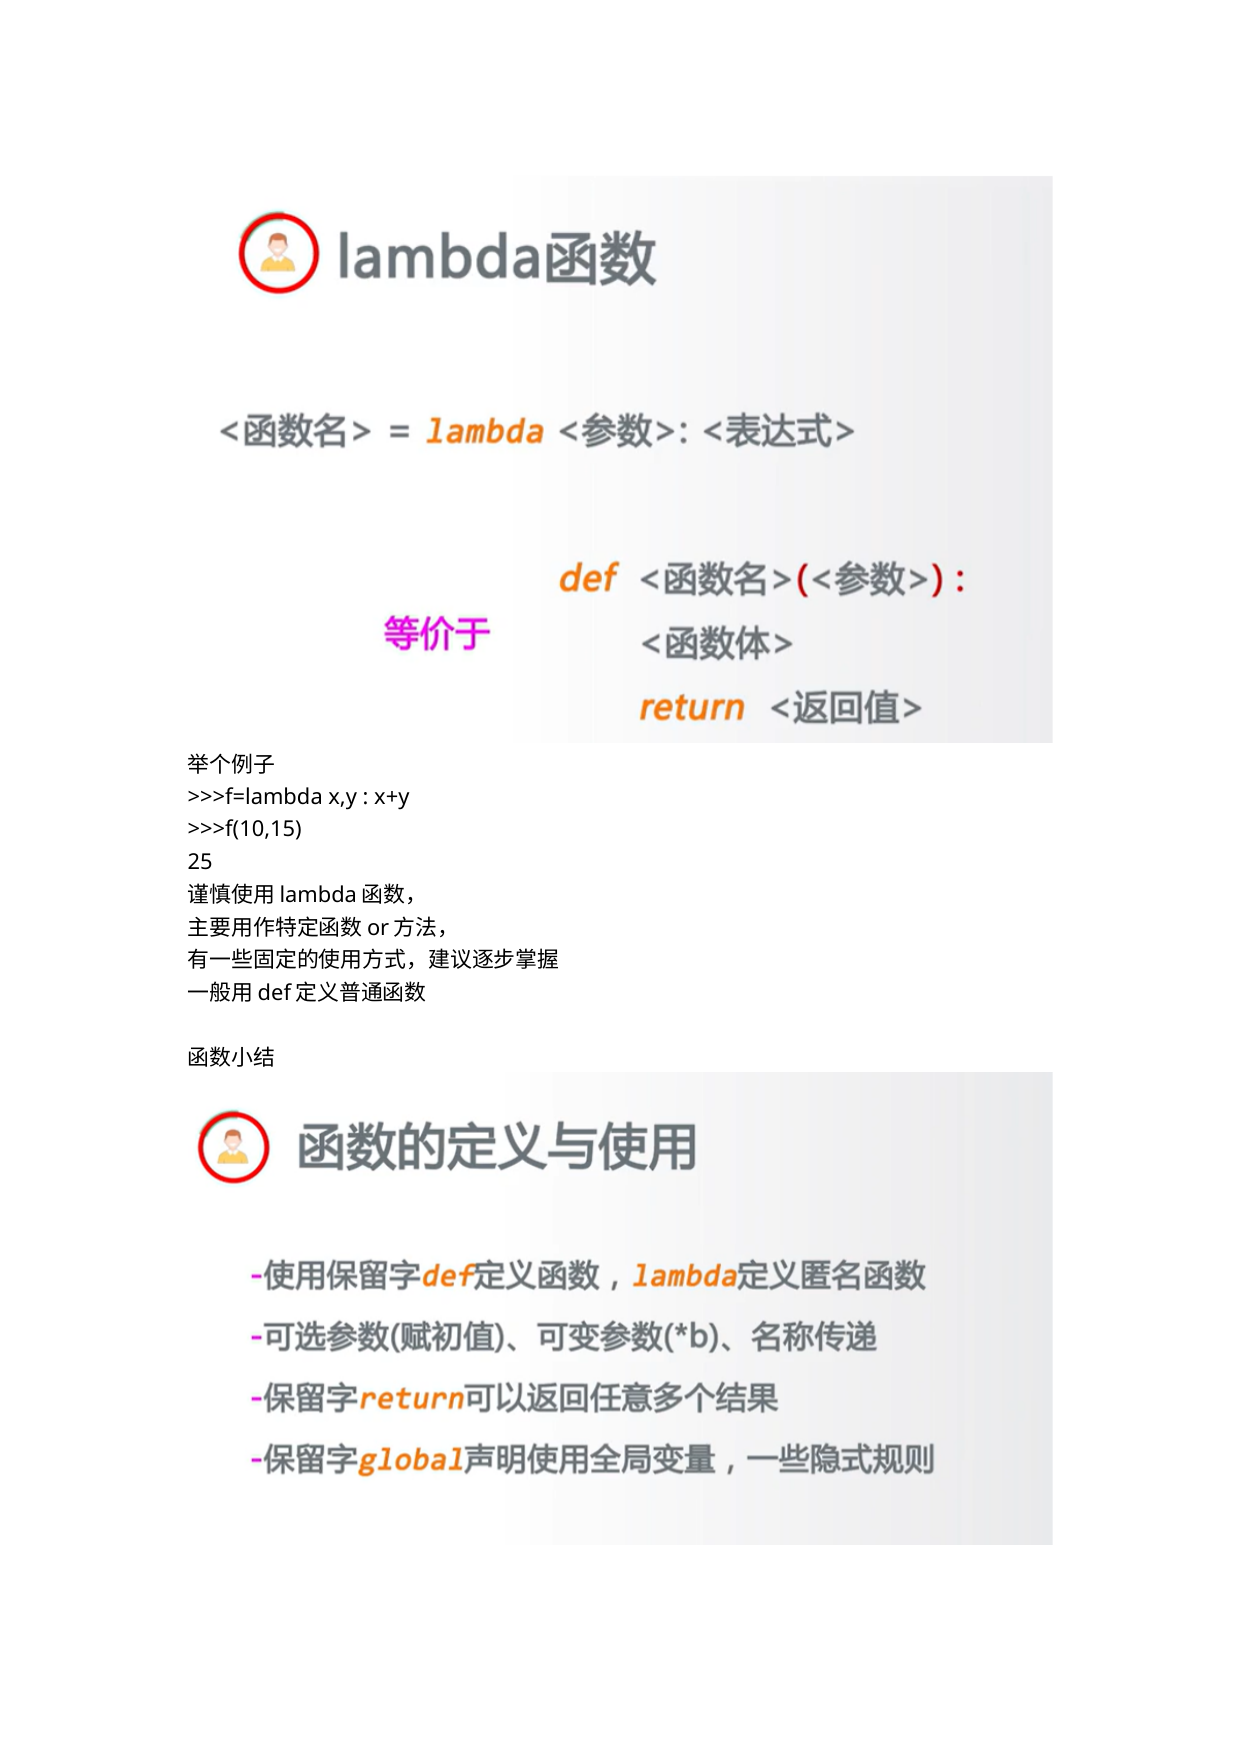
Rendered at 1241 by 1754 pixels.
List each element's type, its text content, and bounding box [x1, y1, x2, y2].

text 有一些固定的使用方式，建议逐步掌握 [187, 942, 1053, 974]
text 一般用def定义普通函数 [187, 974, 1053, 1007]
text 举个例子 [187, 747, 1053, 779]
text 谨慎使用lambda函数， [187, 877, 1053, 909]
text >>>f=lambda x,y : x+y [187, 779, 1053, 812]
text 25 [187, 844, 1053, 877]
text 函数小结 [187, 1039, 1053, 1072]
text 主要用作特定函数or方法， [187, 909, 1053, 942]
picture [187, 162, 1053, 743]
picture [187, 1072, 1053, 1545]
text >>>f(10,15) [187, 812, 1053, 844]
